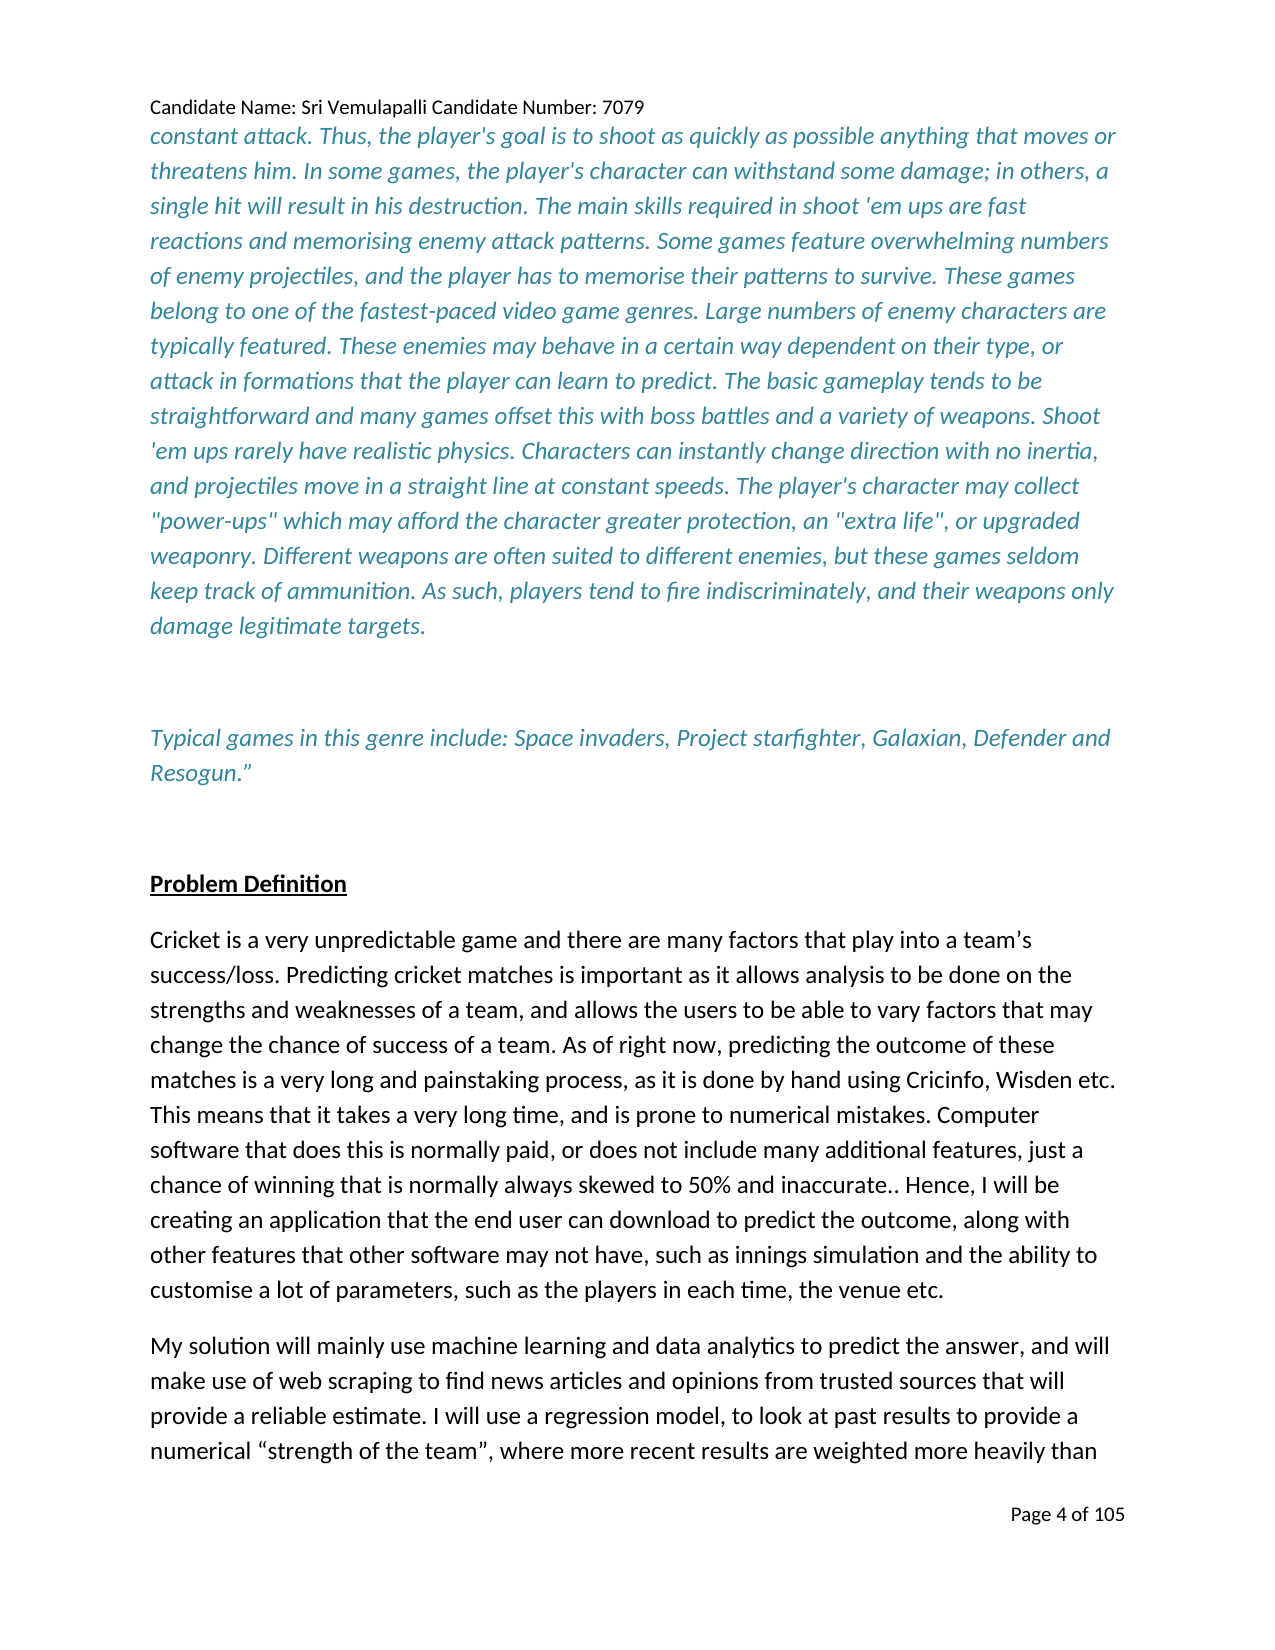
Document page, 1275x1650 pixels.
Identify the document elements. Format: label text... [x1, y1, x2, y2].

text Typical games in this genre include: Space invaders, Project starfighter, Galaxian, Defender and Resogun.” [150, 722, 1125, 787]
text Cricket is a very unpredictable game and there are many factors that play into a team’s success/loss. Predicting cricket matches is important as it allows analysis to be done on the strengths and weaknesses of a team, and allows the users to be able to vary factors that may change the chance of success of a team. As of right now, predicting the outcome of these matches is a very long and painstaking process, as it is done by hand using Cricinfo, Wisden etc. This means that it takes a very long time, and is prone to numerical mistakes. Computer software that does this is normally paid, or does not include many additional features, just a chance of winning that is normally always skewed to 50% and inaccurate.. Hence, I will be creating an application that the end user can download to predict the outcome, along with other features that other software may not have, such as innings simulation and the ability to customise a lot of parameters, such as the players in each time, the venue etc. [150, 924, 1125, 1305]
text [150, 120, 1125, 641]
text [150, 1330, 1125, 1466]
text Problem Definition [150, 868, 1125, 899]
